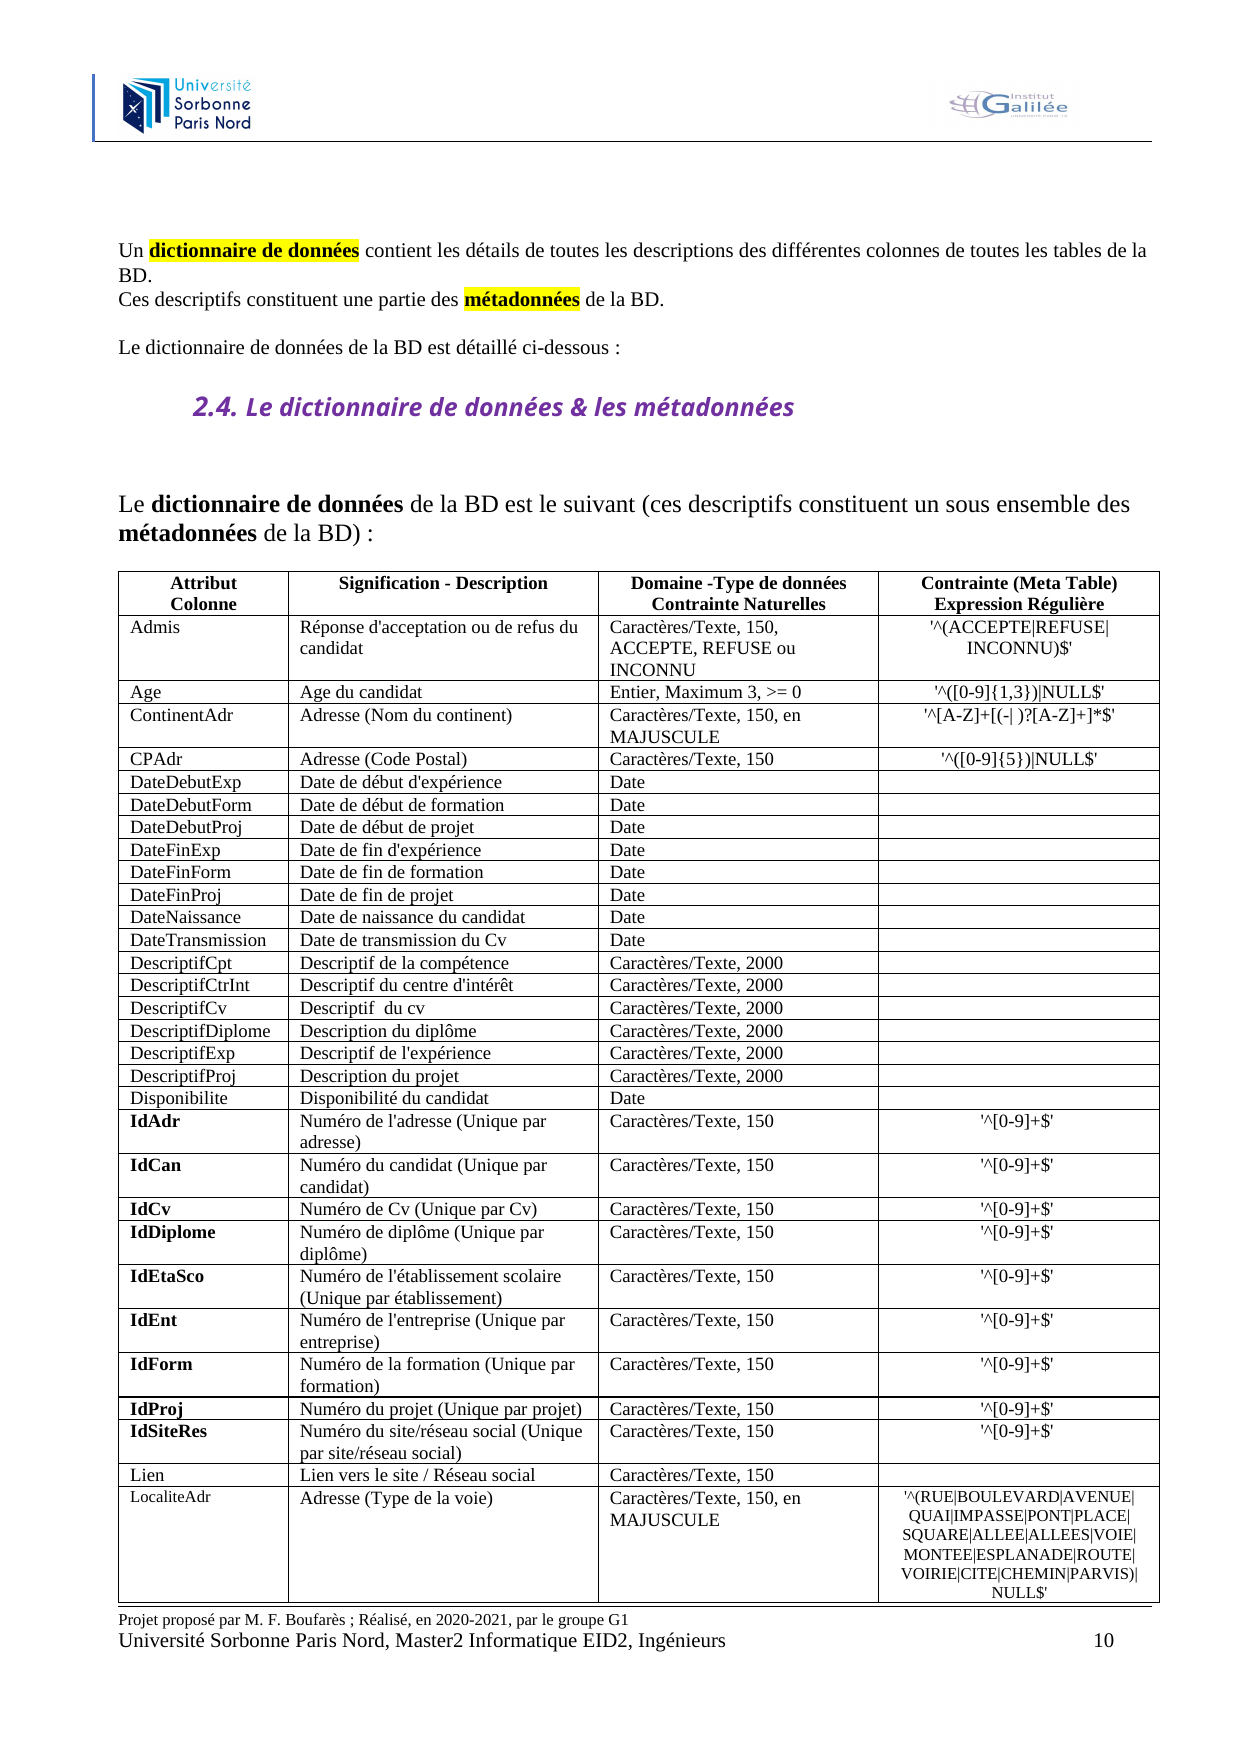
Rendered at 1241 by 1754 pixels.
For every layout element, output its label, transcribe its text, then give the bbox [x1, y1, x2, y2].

table_cell '^[0-9]+$' [879, 1154, 1159, 1197]
table_cell '^[0-9]+$' [879, 1398, 1159, 1419]
table_cell DateFinExp [119, 839, 288, 860]
table_cell Admis [119, 616, 288, 680]
table_cell IdForm [119, 1353, 288, 1396]
table_cell [879, 906, 1159, 928]
table_cell '^(ACCEPTE|REFUSE|INCONNU)$' [879, 616, 1159, 680]
table_cell Date de naissance du candidat [289, 906, 598, 928]
table_cell Age du candidat [289, 681, 598, 703]
table_cell Descriptif du centre d'intérêt [289, 974, 598, 996]
table_cell [879, 1087, 1159, 1109]
table_cell '^([0-9]{5})|NULL$' [879, 748, 1159, 770]
table_cell '^(RUE|BOULEVARD|AVENUE|QUAI|IMPASSE|PONT|PLACE|SQUARE|ALLEE|ALLEES|VOIE|MONTEE|ESPLANADE|ROUTE|VOIRIE|CITE|CHEMIN|PARVIS)|NULL$' [879, 1487, 1159, 1602]
table_cell DateFinForm [119, 861, 288, 883]
table_cell ContinentAdr [119, 704, 288, 747]
table_cell [879, 839, 1159, 860]
text Le dictionnaire de données de la BD est le suivant (ces descriptifs constituent un sous ensemble des métadonnées de la BD) : [118, 489, 1152, 546]
text Ces descriptifs constituent une partie des métadonnées de la BD. [580, 287, 1152, 311]
table_cell Caractères/Texte, 150, en MAJUSCULE [599, 704, 878, 747]
table_cell Numéro de l'établissement scolaire (Unique par établissement) [289, 1265, 598, 1308]
table_cell Date [599, 839, 878, 860]
table_cell DescriptifCv [119, 997, 288, 1018]
table_cell Caractères/Texte, 150, en MAJUSCULE [599, 1487, 878, 1602]
table_cell Caractères/Texte, 2000 [599, 952, 878, 973]
table_cell Caractères/Texte, 2000 [599, 1042, 878, 1064]
table_header Signification - Description [289, 572, 598, 615]
table_cell Numéro de la formation (Unique par formation) [289, 1353, 598, 1396]
table_cell CPAdr [119, 748, 288, 770]
table_cell Caractères/Texte, 2000 [599, 1065, 878, 1086]
table_cell Caractères/Texte, 150 [599, 1265, 878, 1308]
table_cell DateFinProj [119, 884, 288, 905]
table_cell Date de début de projet [289, 816, 598, 838]
table_header Contrainte (Meta Table) Expression Régulière [879, 572, 1159, 615]
table_cell Numéro de l'entreprise (Unique par entreprise) [289, 1309, 598, 1352]
table_cell Numéro du candidat (Unique par candidat) [289, 1154, 598, 1197]
table_cell '^[0-9]+$' [879, 1198, 1159, 1220]
table_cell Caractères/Texte, 2000 [599, 974, 878, 996]
table_cell Caractères/Texte, 2000 [599, 997, 878, 1018]
table_cell Date de fin d'expérience [289, 839, 598, 860]
table_cell [879, 794, 1159, 815]
table_cell [879, 1020, 1159, 1041]
table_cell [879, 1042, 1159, 1064]
table_cell Date [599, 794, 878, 815]
table_cell LocaliteAdr [119, 1487, 288, 1602]
table_cell IdEnt [119, 1309, 288, 1352]
table_cell Date de début de formation [289, 794, 598, 815]
table_cell '^[0-9]+$' [879, 1420, 1159, 1463]
text Le dictionnaire de données de la BD est détaillé ci-dessous : [118, 335, 1152, 359]
table_cell [879, 997, 1159, 1018]
table_cell Lien [119, 1464, 288, 1486]
table_cell Caractères/Texte, 2000 [599, 1020, 878, 1041]
table_cell Date [599, 1087, 878, 1109]
table_cell DescriptifCtrInt [119, 974, 288, 996]
table_cell '^([0-9]{1,3})|NULL$' [879, 681, 1159, 703]
table_cell Lien vers le site / Réseau social [289, 1464, 598, 1486]
table_cell Date de fin de formation [289, 861, 598, 883]
table_cell Caractères/Texte, 150, ACCEPTE, REFUSE ou INCONNU [599, 616, 878, 680]
table_cell DescriptifProj [119, 1065, 288, 1086]
table_cell Caractères/Texte, 150 [599, 1154, 878, 1197]
table_cell IdEtaSco [119, 1265, 288, 1308]
table_cell DateTransmission [119, 929, 288, 951]
table_cell Caractères/Texte, 150 [599, 1221, 878, 1264]
table_cell Numéro de l'adresse (Unique par adresse) [289, 1110, 598, 1153]
table_cell Adresse (Code Postal) [289, 748, 598, 770]
table_cell IdAdr [119, 1110, 288, 1153]
table_cell DateDebutExp [119, 771, 288, 792]
table_cell Date [599, 816, 878, 838]
text Ces descriptifs constituent une partie des métadonnées de la BD. [118, 287, 464, 311]
table_cell '^[0-9]+$' [879, 1110, 1159, 1153]
table_cell Numéro du site/réseau social (Unique par site/réseau social) [289, 1420, 598, 1463]
table_cell Caractères/Texte, 150 [599, 1464, 878, 1486]
table_cell IdDiplome [119, 1221, 288, 1264]
table_cell Date [599, 929, 878, 951]
table_cell [879, 861, 1159, 883]
table_cell Adresse (Type de la voie) [289, 1487, 598, 1602]
table_cell [879, 1065, 1159, 1086]
table_cell Réponse d'acceptation ou de refus du candidat [289, 616, 598, 680]
table_cell Caractères/Texte, 150 [599, 1110, 878, 1153]
text Un dictionnaire de données contient les détails de toutes les descriptions des différentes colonnes de toutes les tables de la BD. [118, 238, 1152, 287]
table_cell Disponibilité du candidat [289, 1087, 598, 1109]
table_cell Entier, Maximum 3, >= 0 [599, 681, 878, 703]
table_cell Descriptif de l'expérience [289, 1042, 598, 1064]
table_cell IdProj [119, 1398, 288, 1419]
table_cell Descriptif du cv [289, 997, 598, 1018]
table_cell DateDebutProj [119, 816, 288, 838]
table_cell Date [599, 906, 878, 928]
table_cell [879, 1464, 1159, 1486]
table_cell Adresse (Nom du continent) [289, 704, 598, 747]
table_cell '^[0-9]+$' [879, 1309, 1159, 1352]
table_cell Caractères/Texte, 150 [599, 1198, 878, 1220]
subtitle 2.4. Le dictionnaire de données & les métadonnées [118, 387, 1152, 424]
table_header Domaine -Type de données Contrainte Naturelles [599, 572, 878, 615]
table_cell [879, 884, 1159, 905]
table_cell '^[A-Z]+[(-| )?[A-Z]+]*$' [879, 704, 1159, 747]
table_cell Date de fin de projet [289, 884, 598, 905]
table_cell '^[0-9]+$' [879, 1353, 1159, 1396]
table_cell IdCan [119, 1154, 288, 1197]
picture [118, 73, 256, 139]
table_cell DescriptifDiplome [119, 1020, 288, 1041]
table_cell Numéro de diplôme (Unique par diplôme) [289, 1221, 598, 1264]
table_cell Date [599, 771, 878, 792]
table_cell Caractères/Texte, 150 [599, 1398, 878, 1419]
table_cell Description du projet [289, 1065, 598, 1086]
table_cell DescriptifCpt [119, 952, 288, 973]
table_cell [879, 974, 1159, 996]
table_cell Caractères/Texte, 150 [599, 1309, 878, 1352]
table_cell IdSiteRes [119, 1420, 288, 1463]
table_cell '^[0-9]+$' [879, 1265, 1159, 1308]
table_cell Disponibilite [119, 1087, 288, 1109]
table_cell Date [599, 884, 878, 905]
table_cell Age [119, 681, 288, 703]
table_cell [879, 929, 1159, 951]
table_cell Numéro du projet (Unique par projet) [289, 1398, 598, 1419]
table_cell '^[0-9]+$' [879, 1221, 1159, 1264]
table_cell [879, 952, 1159, 973]
table_header Attribut Colonne [119, 572, 288, 615]
table_cell DateNaissance [119, 906, 288, 928]
table_cell [879, 816, 1159, 838]
table_cell DateDebutForm [119, 794, 288, 815]
table_cell Caractères/Texte, 150 [599, 1353, 878, 1396]
table_cell Date [599, 861, 878, 883]
table_cell Numéro de Cv (Unique par Cv) [289, 1198, 598, 1220]
table_cell Date de début d'expérience [289, 771, 598, 792]
table_cell Caractères/Texte, 150 [599, 1420, 878, 1463]
table_cell Caractères/Texte, 150 [599, 748, 878, 770]
table_cell [879, 771, 1159, 792]
table_cell IdCv [119, 1198, 288, 1220]
table_cell Descriptif de la compétence [289, 952, 598, 973]
table_cell Date de transmission du Cv [289, 929, 598, 951]
picture [922, 75, 1095, 135]
table_cell DescriptifExp [119, 1042, 288, 1064]
table_cell Description du diplôme [289, 1020, 598, 1041]
